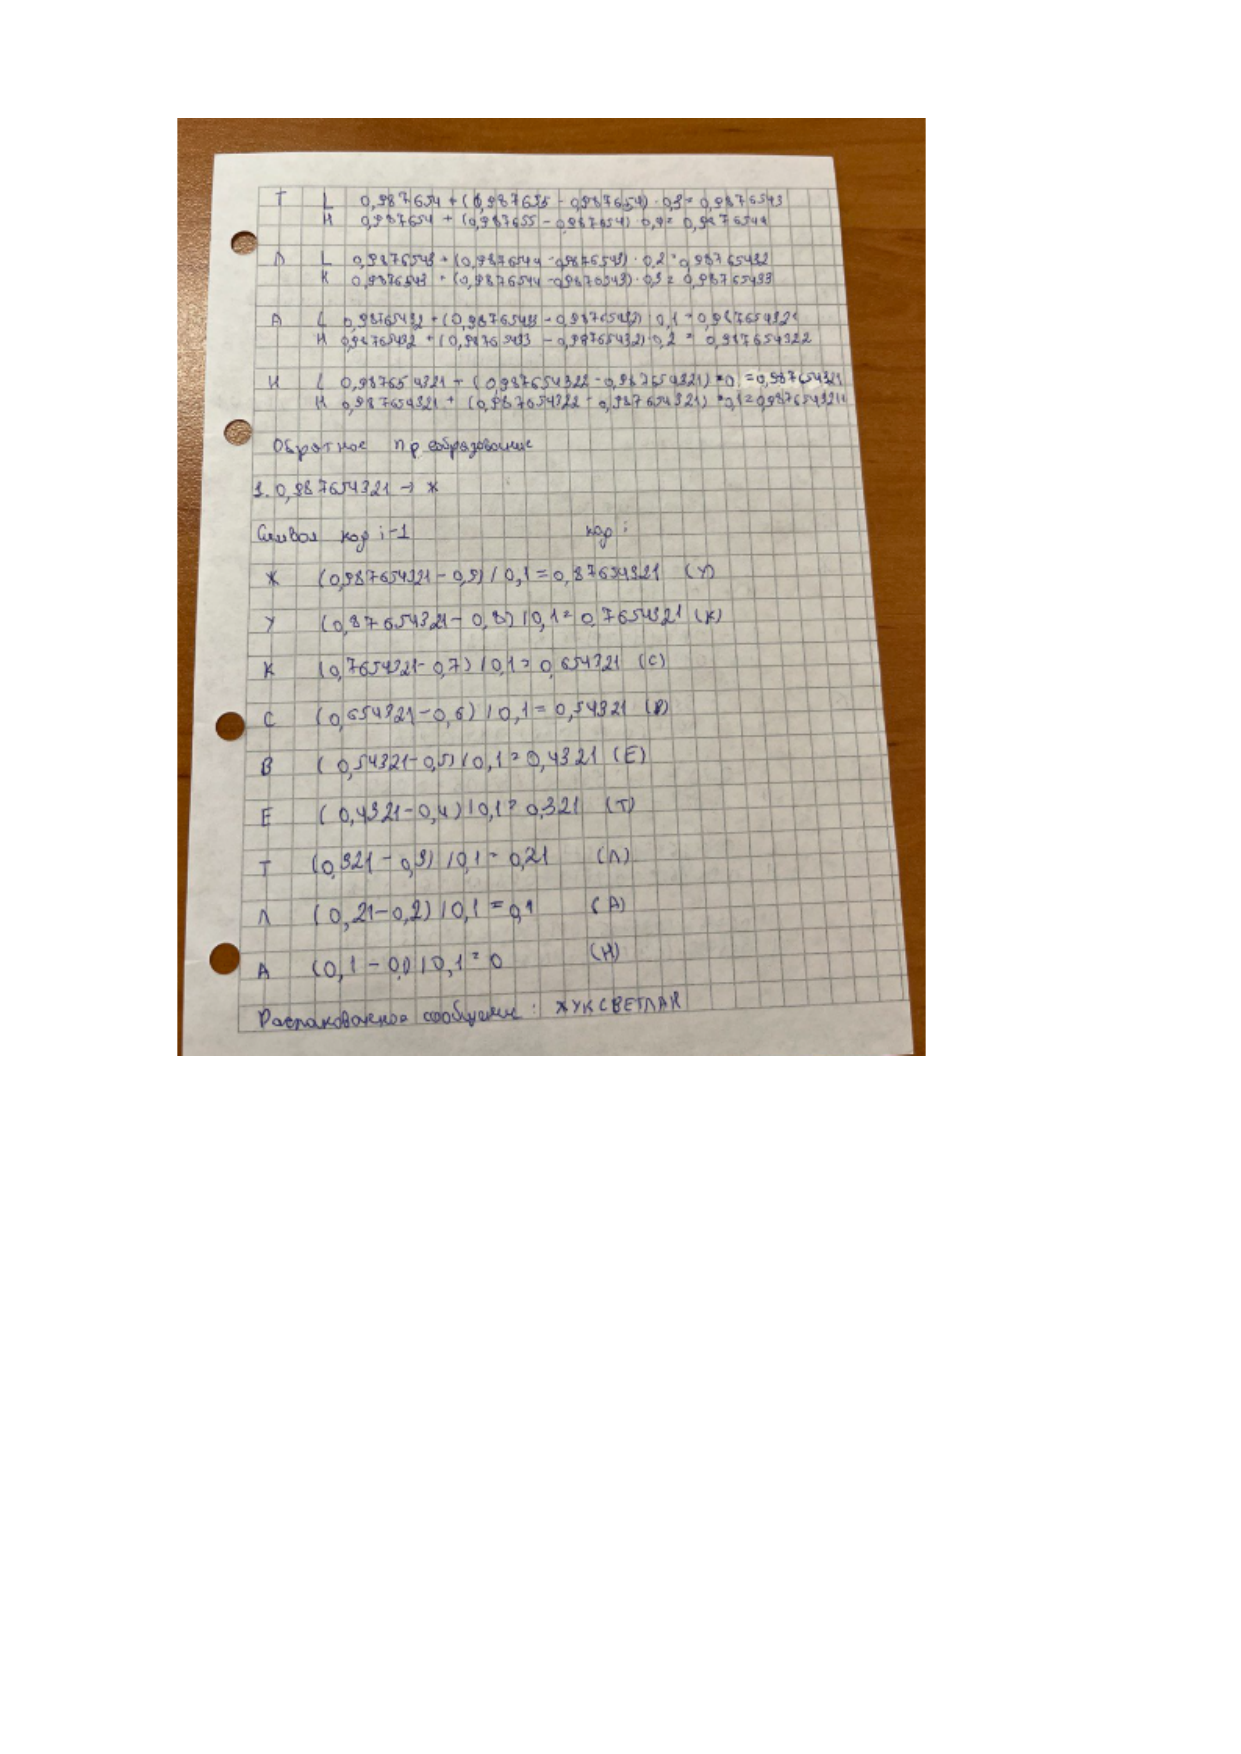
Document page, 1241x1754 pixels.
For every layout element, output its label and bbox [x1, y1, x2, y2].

picture [177, 118, 926, 1056]
